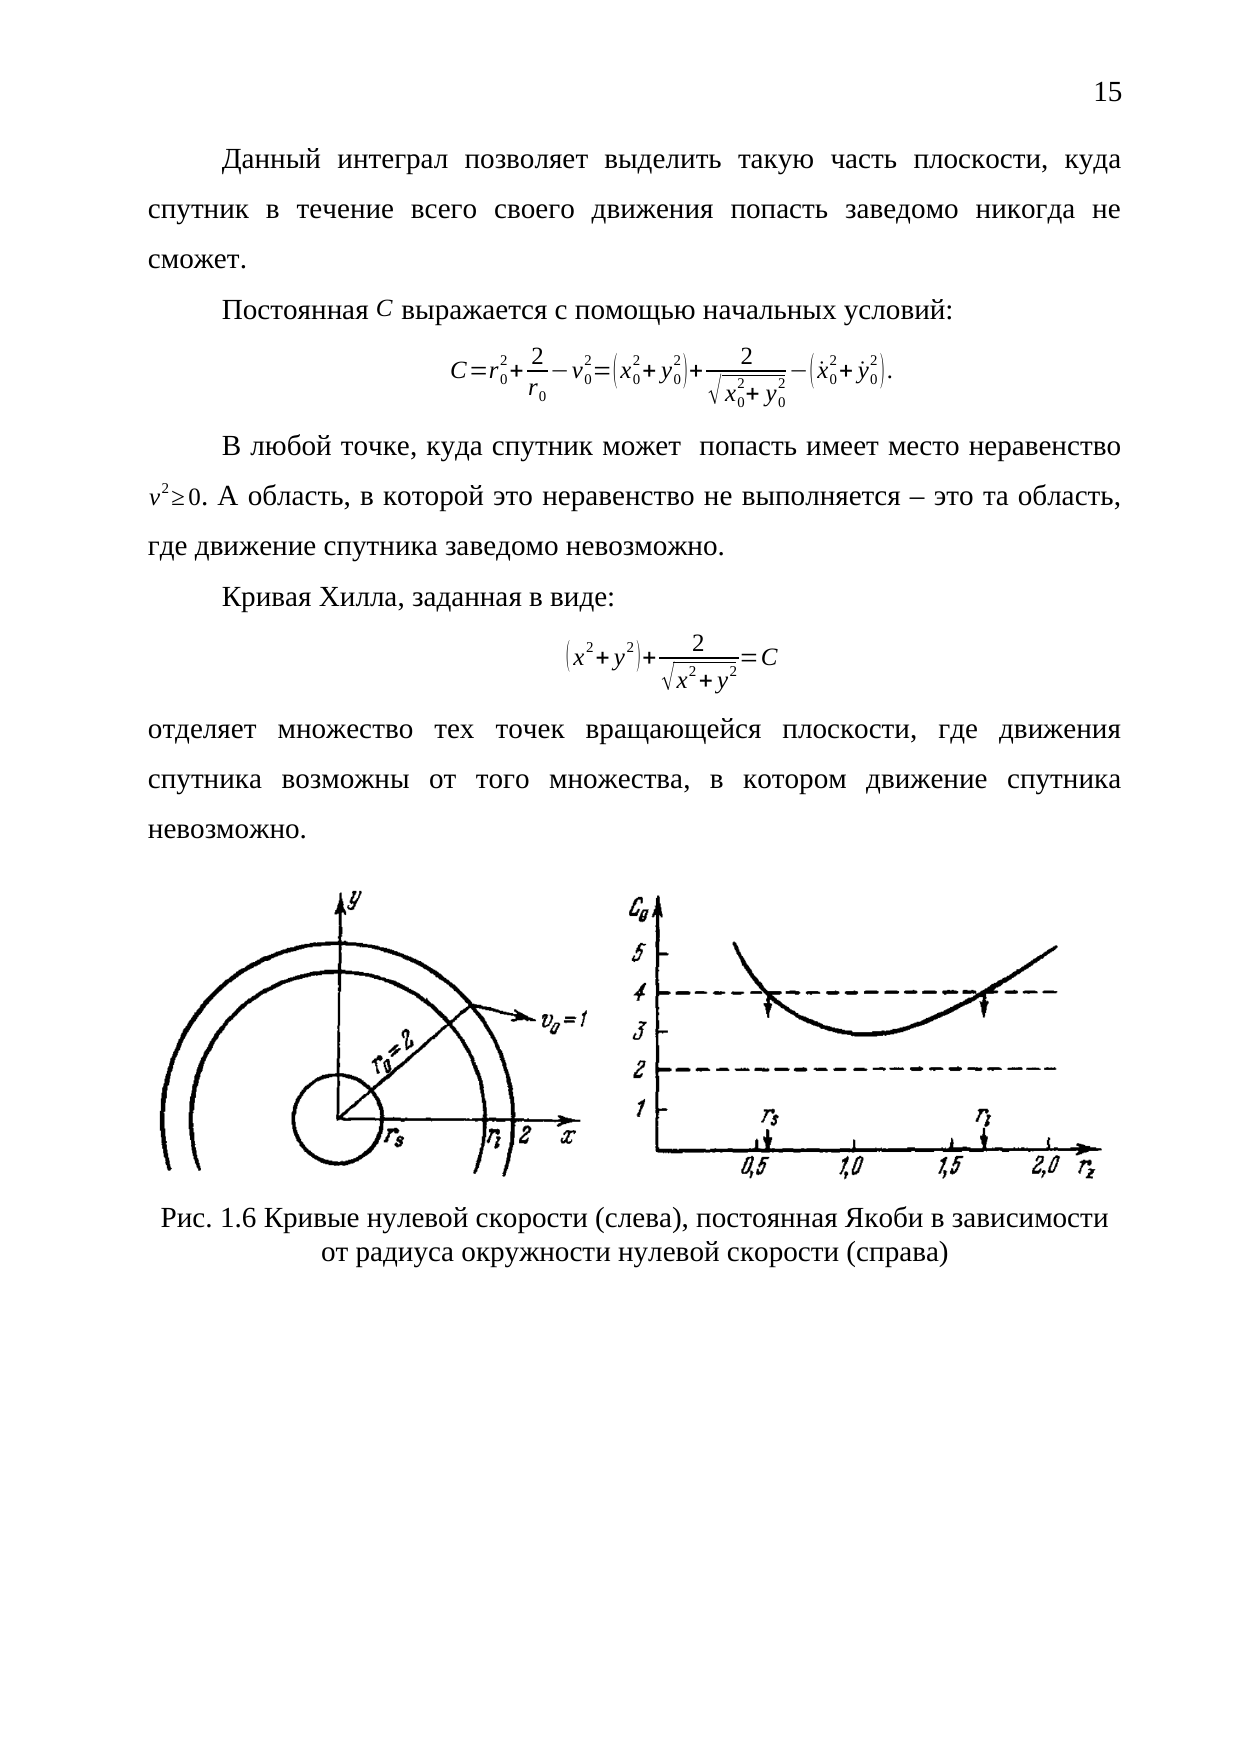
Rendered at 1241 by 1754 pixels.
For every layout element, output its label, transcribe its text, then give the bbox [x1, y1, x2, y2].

text Кривая Хилла, заданная в виде: [148, 579, 1122, 612]
text Данный интеграл позволяет выделить такую часть плоскости, куда спутник в течение всего своего движения попасть заведомо никогда не сможет. [148, 141, 1122, 275]
text Постоянная выражается с помощью начальных условий: [148, 292, 1122, 325]
text отделяет множество тех точек вращающейся плоскости, где движения спутника возможны от того множества, в котором движение спутника невозможно. [148, 711, 1122, 845]
text В любой точке, куда спутник может попасть имеет место неравенство . А область, в которой это неравенство не выполняется – это та область, где движение спутника заведомо невозможно. [148, 428, 1122, 562]
picture [147, 863, 1122, 1191]
